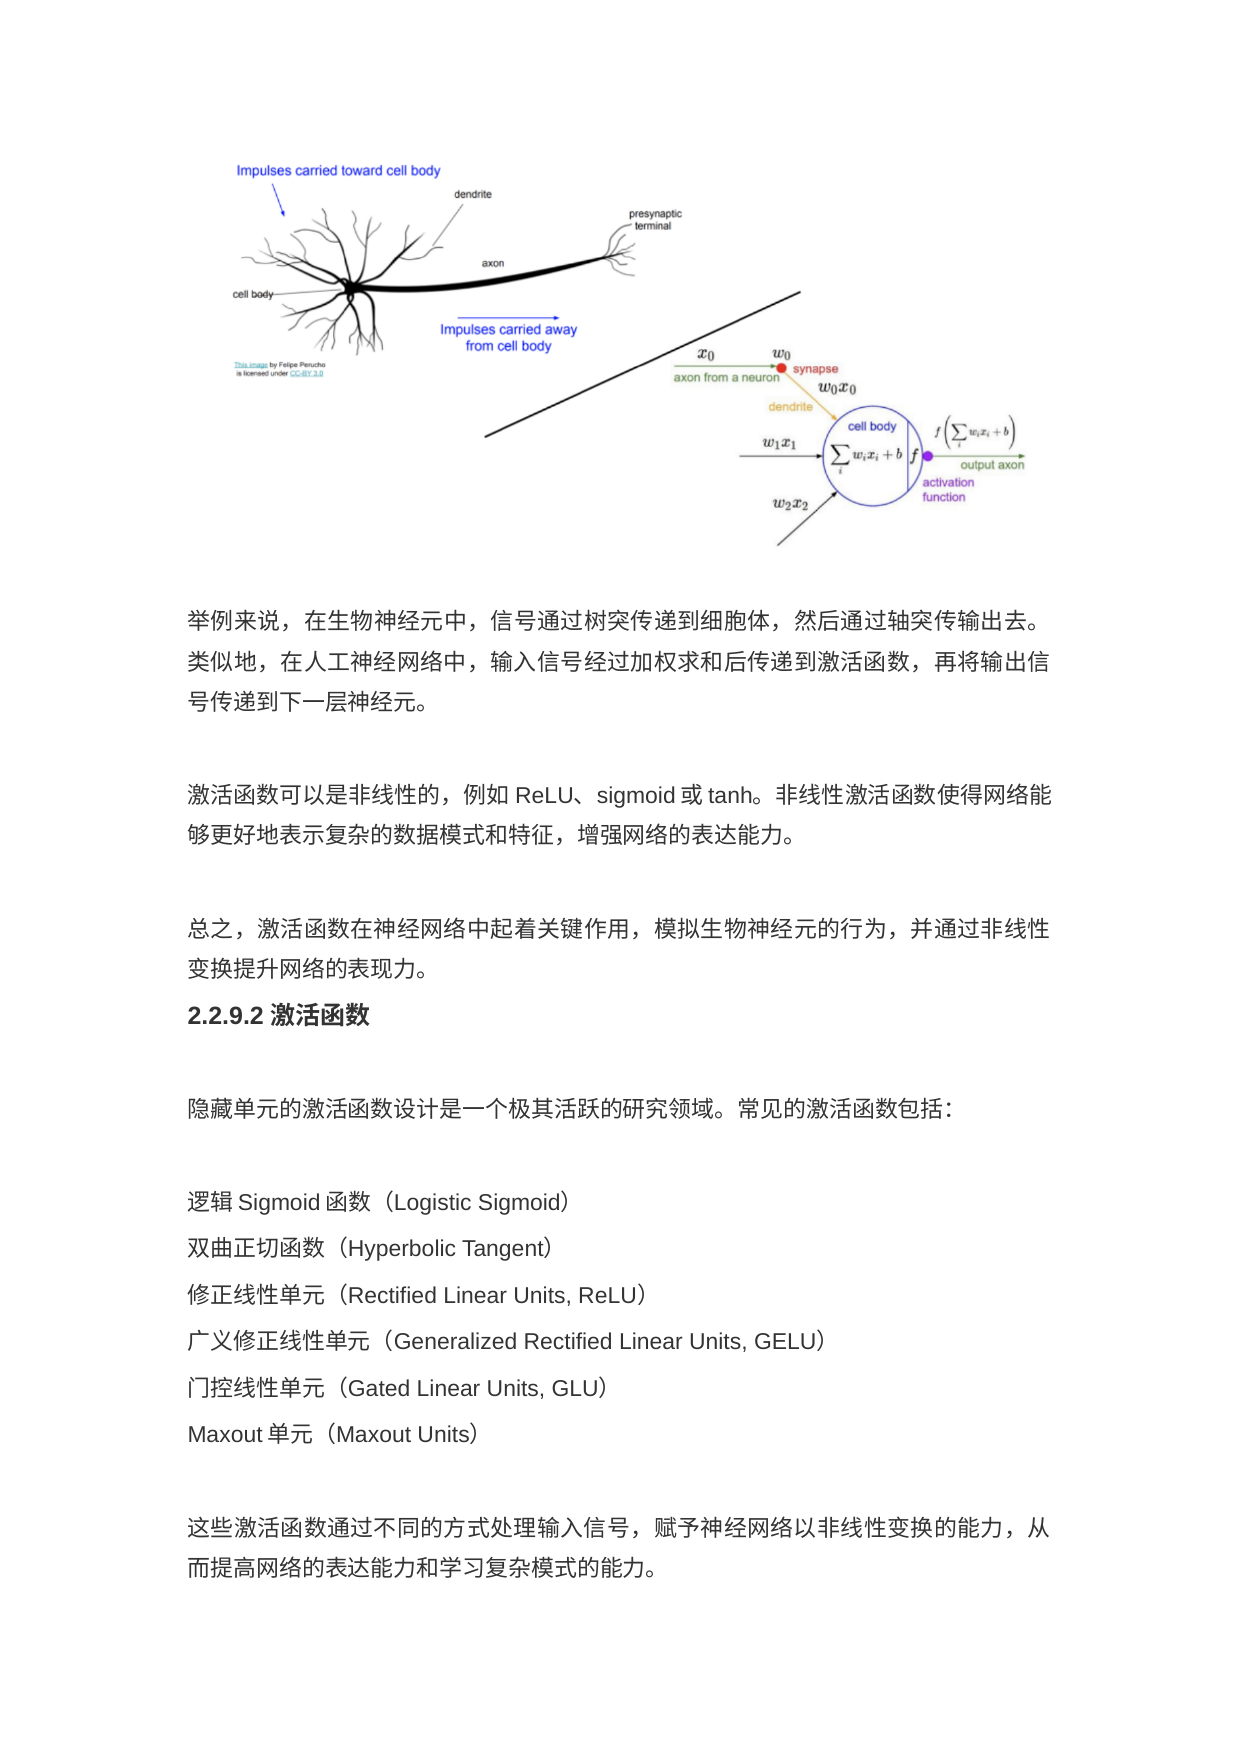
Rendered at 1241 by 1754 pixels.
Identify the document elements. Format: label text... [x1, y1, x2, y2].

text 隐藏单元的激活函数设计是一个极其活跃的研究领域。常见的激活函数包括： [187, 1087, 1053, 1127]
text 门控线性单元（Gated Linear Units, GLU） [187, 1366, 1053, 1407]
text 总之，激活函数在神经网络中起着关键作用，模拟生物神经元的行为，并通过非线性变换提升网络的表现力。 [187, 907, 1053, 987]
text 举例来说，在生物神经元中，信号通过树突传递到细胞体，然后通过轴突传输出去。类似地，在人工神经网络中，输入信号经过加权求和后传递到激活函数，再将输出信号传递到下一层神经元。 [187, 600, 1053, 721]
text 这些激活函数通过不同的方式处理输入信号，赋予神经网络以非线性变换的能力，从而提高网络的表达能力和学习复杂模式的能力。 [187, 1506, 1053, 1587]
text 逻辑Sigmoid函数（Logistic Sigmoid） [187, 1180, 1053, 1220]
text 激活函数可以是非线性的，例如ReLU、sigmoid或tanh。非线性激活函数使得网络能够更好地表示复杂的数据模式和特征，增强网络的表达能力。 [187, 773, 1053, 854]
subtitle 2.2.9.2 激活函数 [187, 994, 1053, 1034]
picture [187, 150, 1053, 583]
text Maxout单元（Maxout Units） [187, 1413, 1053, 1453]
text 广义修正线性单元（Generalized Rectified Linear Units, GELU） [187, 1320, 1053, 1360]
text 修正线性单元（Rectified Linear Units, ReLU） [187, 1273, 1053, 1313]
text 双曲正切函数（Hyperbolic Tangent） [187, 1227, 1053, 1267]
